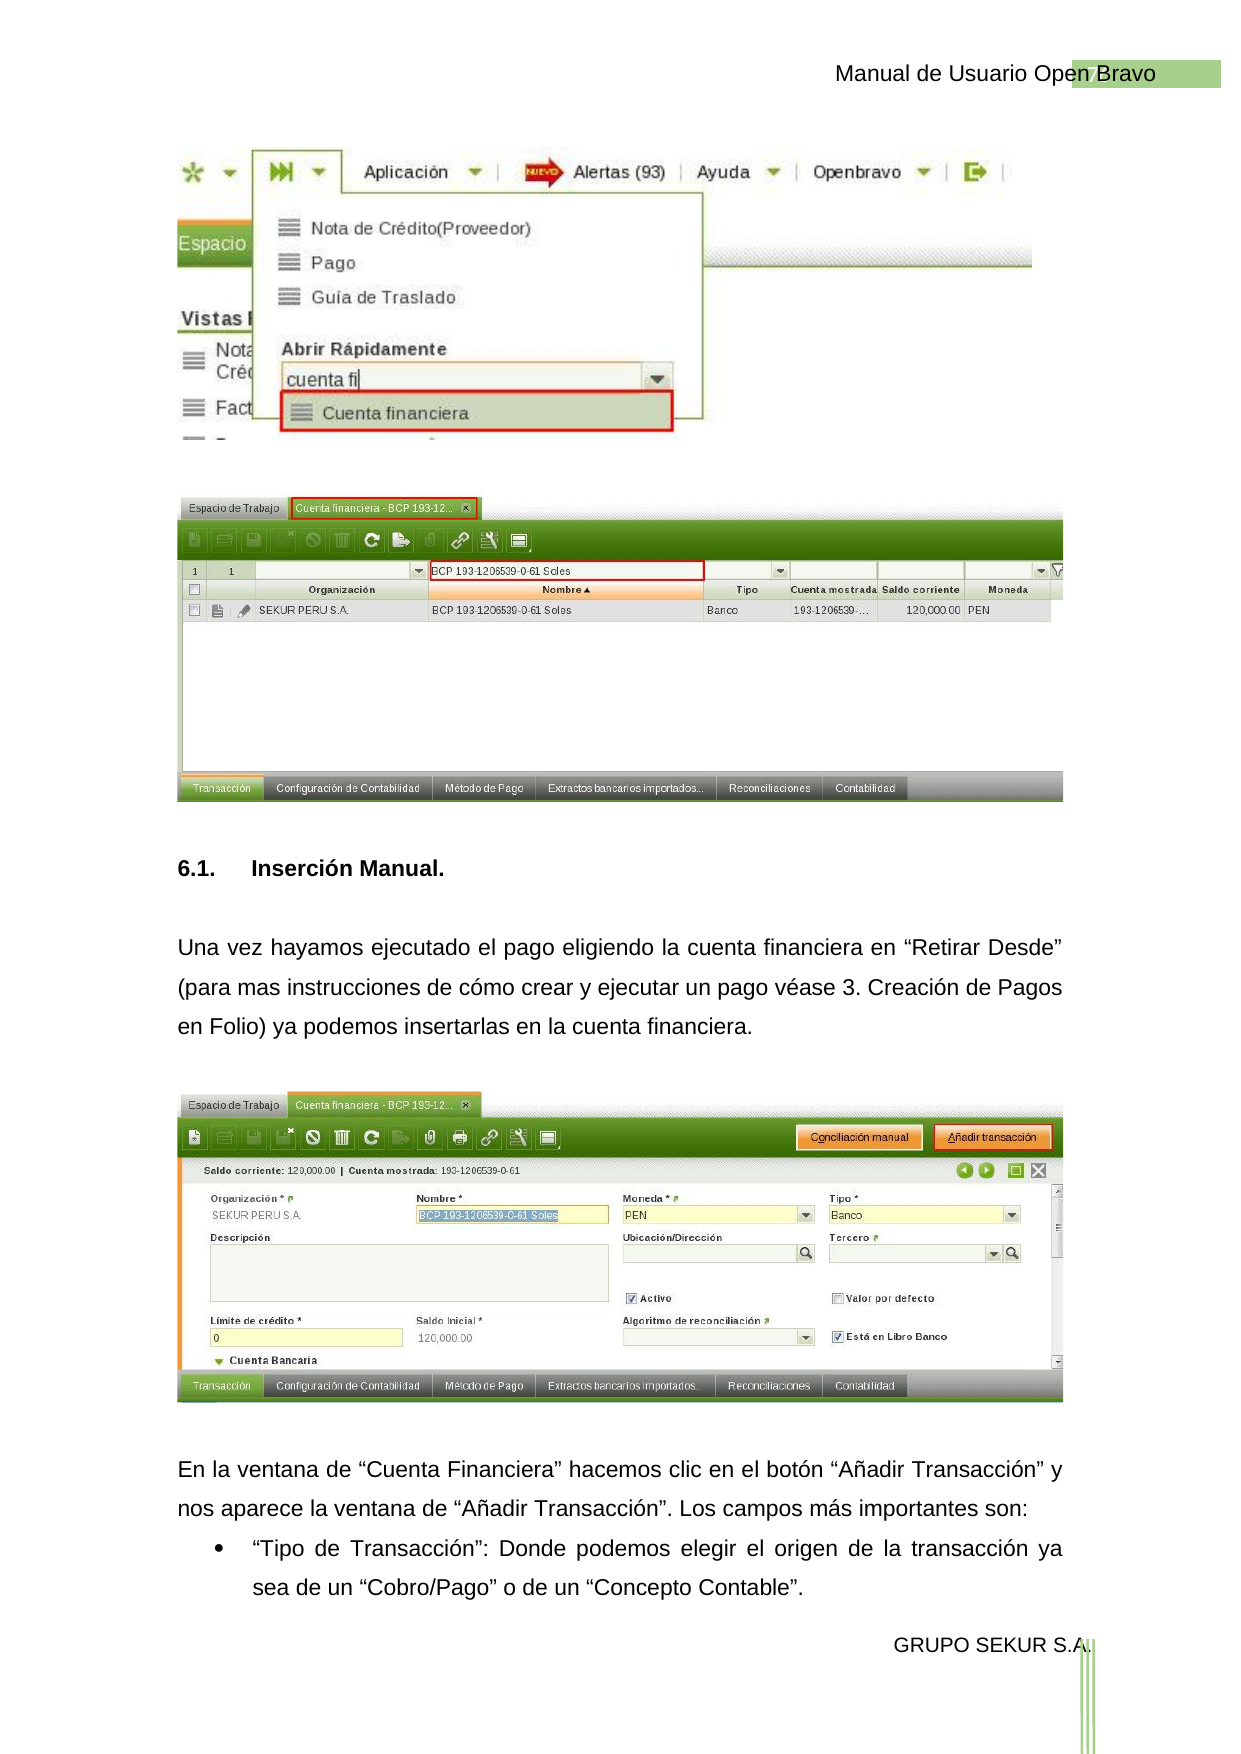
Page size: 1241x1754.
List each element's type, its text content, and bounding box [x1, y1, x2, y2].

list Una vez hayamos ejecutado el pago eligiendo la cuenta financiera en “Retirar Desde” (para mas instrucciones de cómo crear y ejecutar un pago véase 3. Creación de Pagos en Folio) ya podemos insertarlas en la cuenta financiera. [177, 934, 1063, 1039]
list “Tipo de Transacción”: Donde podemos elegir el origen de la transacción ya sea de un “Cobro/Pago” o de un “Concepto Contable”. [215, 1535, 1063, 1601]
picture [177, 147, 1032, 440]
list En la ventana de “Cuenta Financiera” hacemos clic en el botón “Añadir Transacción” y nos aparece la ventana de “Añadir Transacción”. Los campos más importantes son: [177, 1456, 1063, 1522]
list Inserción Manual. [177, 855, 1063, 881]
picture [177, 1091, 1064, 1403]
picture [177, 493, 1064, 802]
